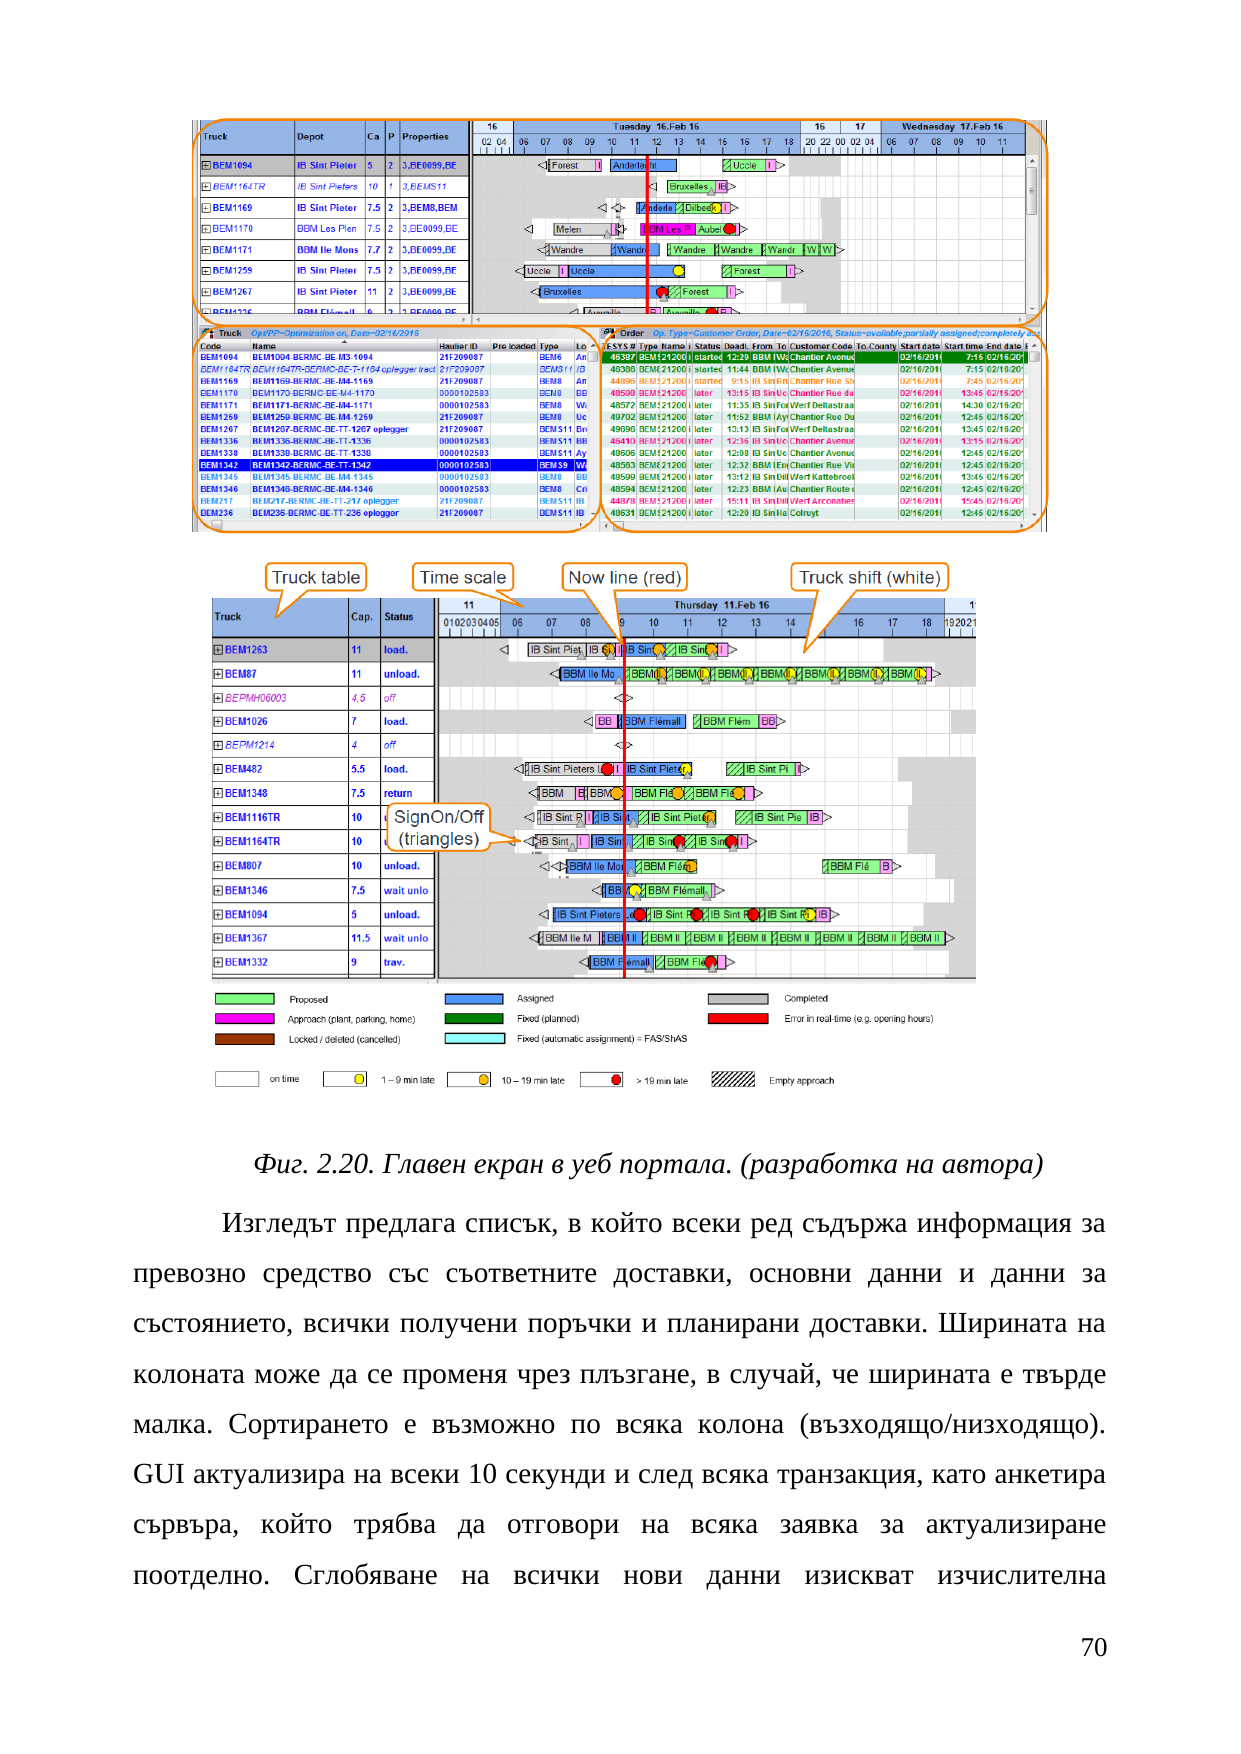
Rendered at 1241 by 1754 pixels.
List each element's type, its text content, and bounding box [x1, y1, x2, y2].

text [133, 1205, 1107, 1591]
picture [192, 118, 1051, 534]
title Фиг. 2.20. Главен екран в уеб портала. (разработка на автора) [133, 1146, 1107, 1180]
picture [192, 550, 1052, 1105]
